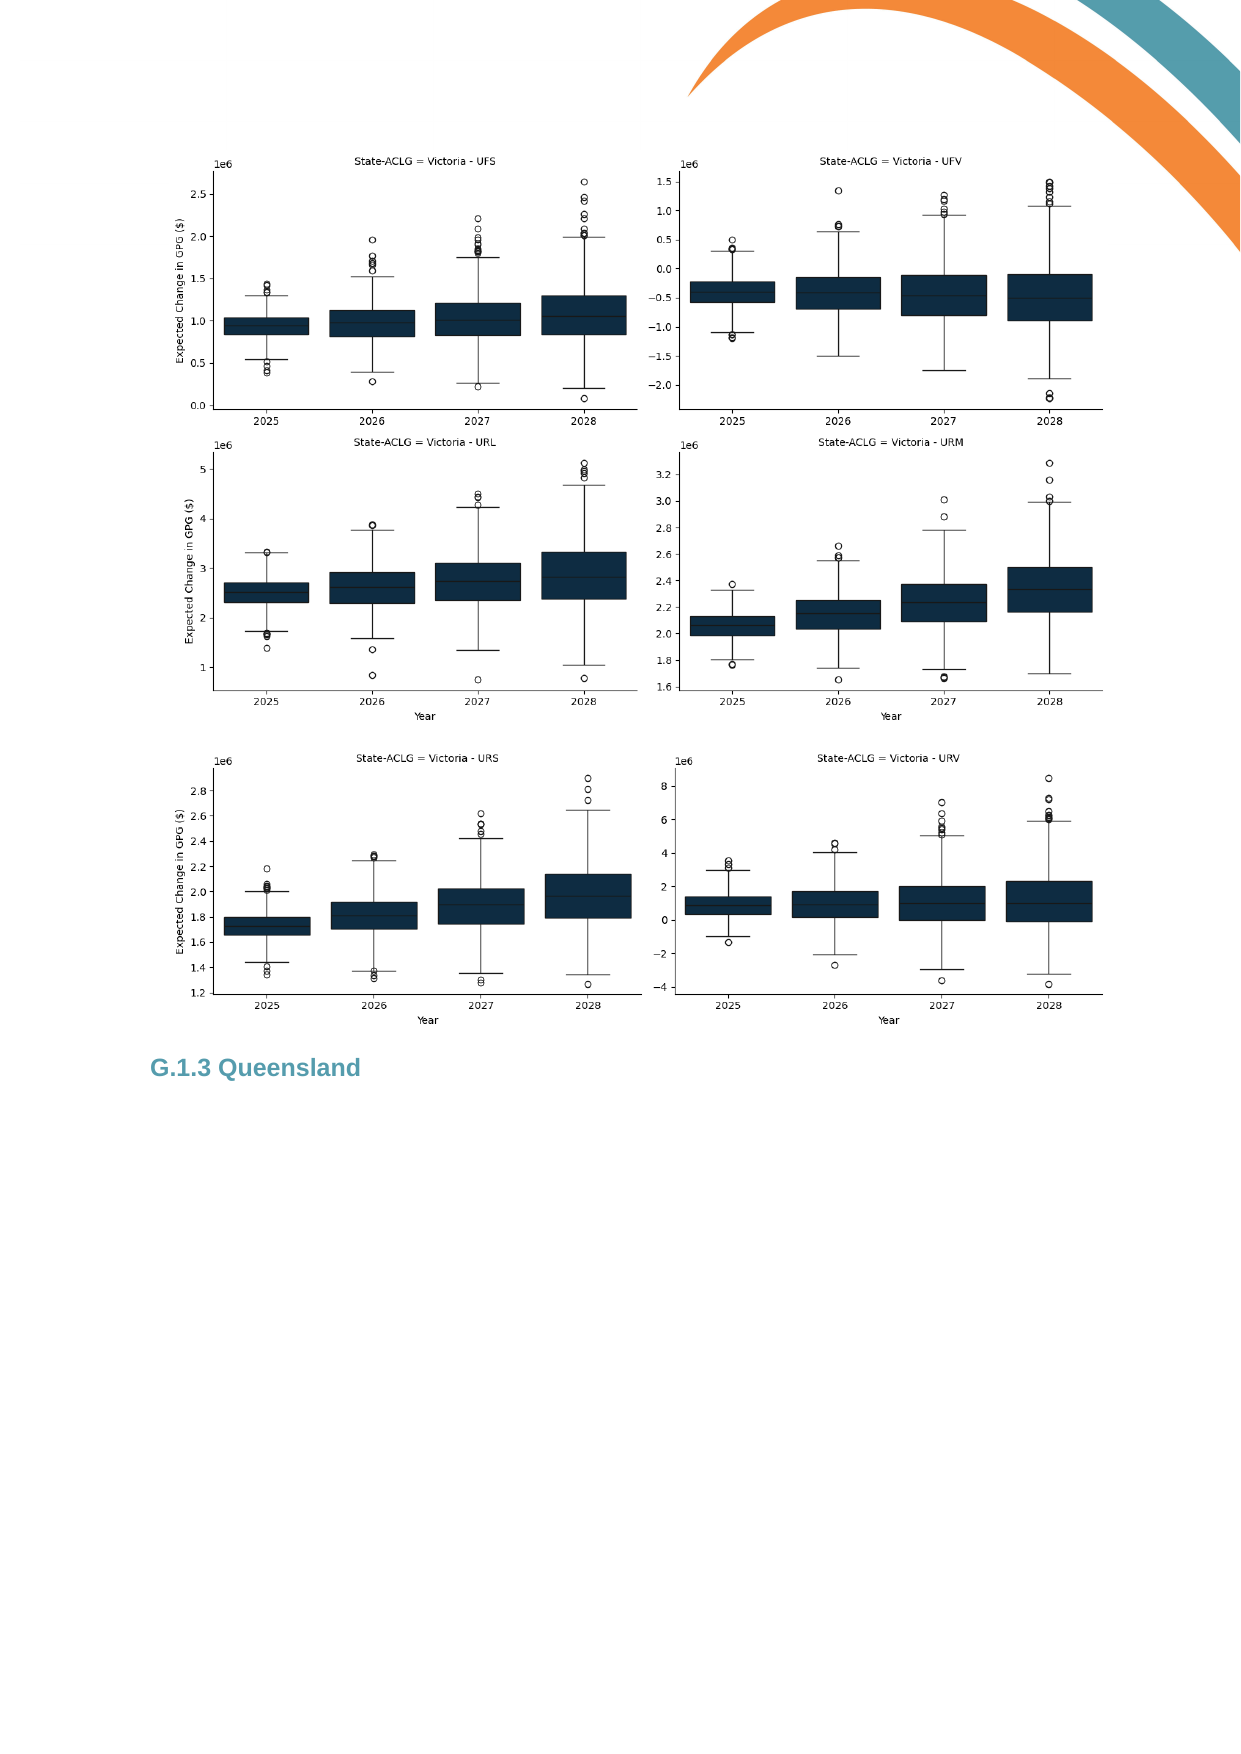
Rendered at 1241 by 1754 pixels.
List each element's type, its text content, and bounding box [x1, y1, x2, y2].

subtitle G.1.3 Queensland [150, 1053, 1090, 1082]
picture [19, 0, 1241, 729]
picture [168, 746, 1109, 1033]
